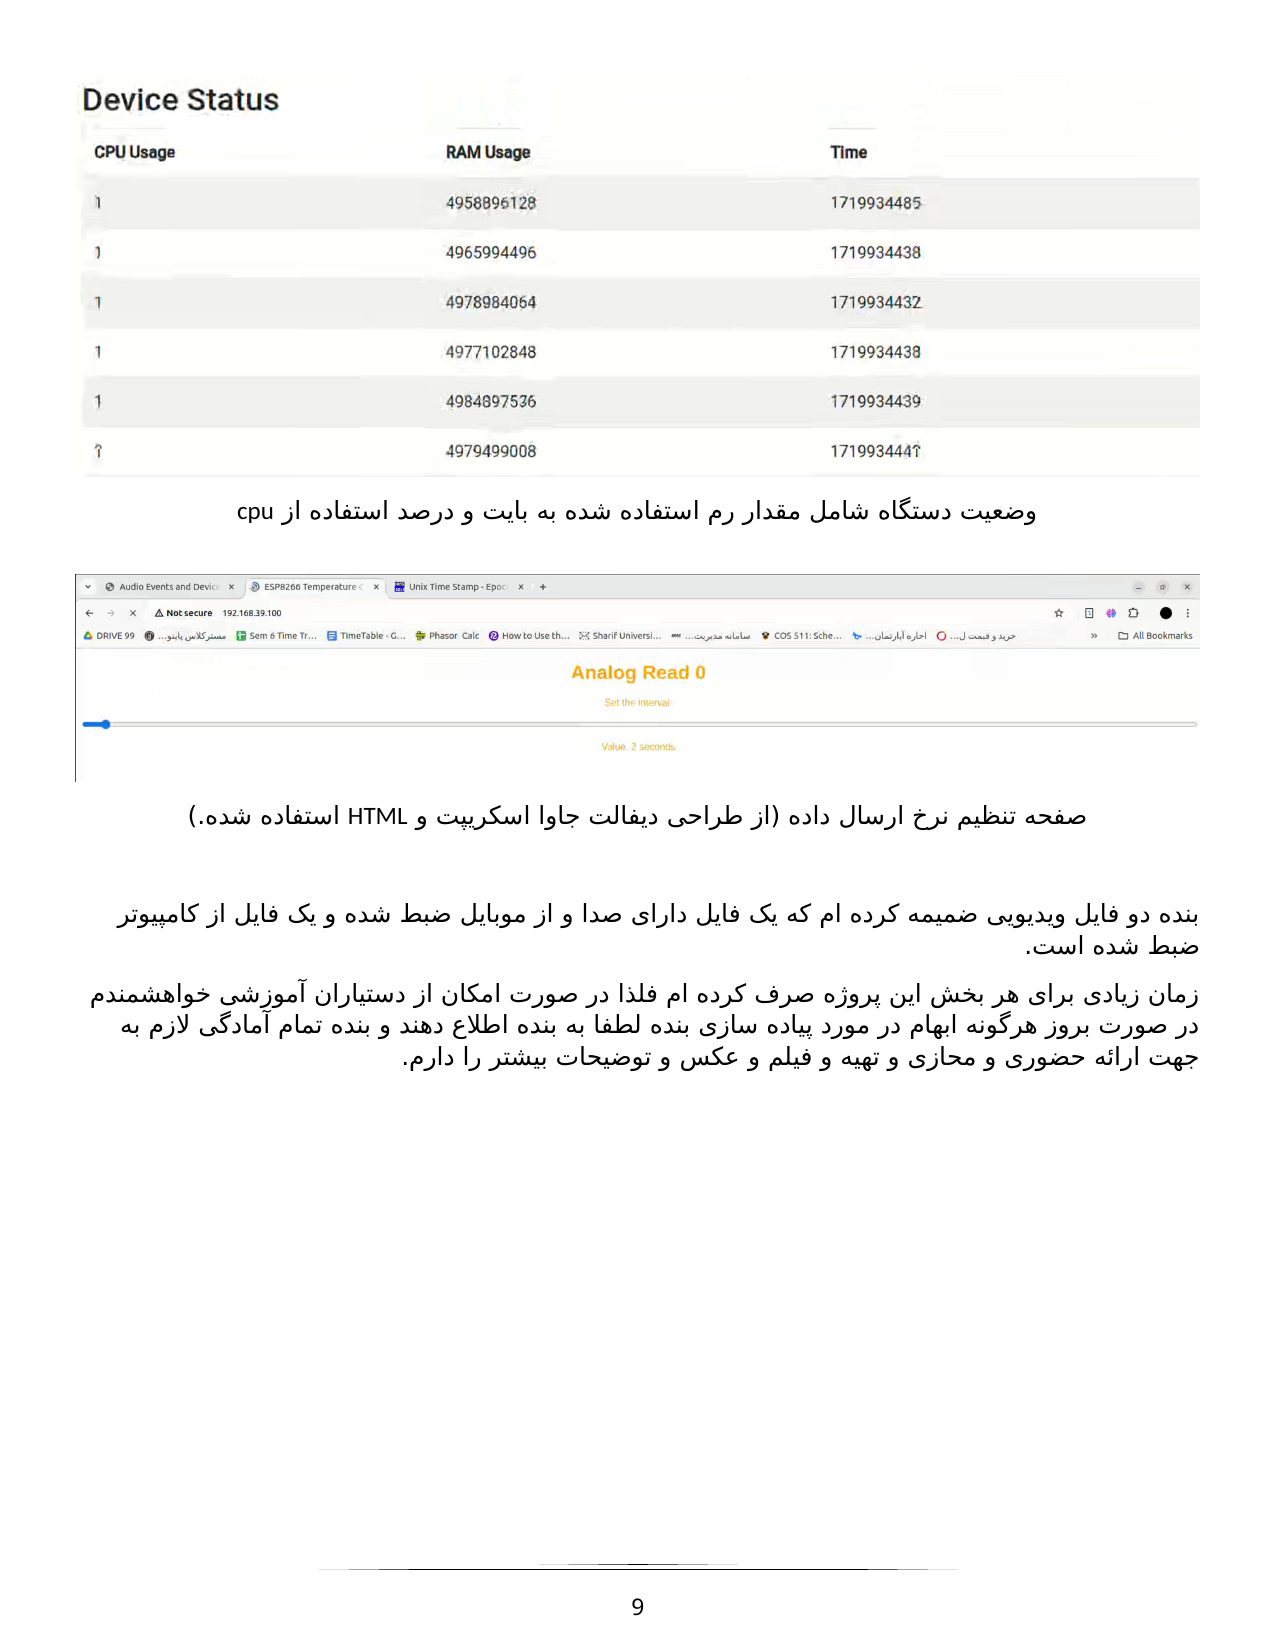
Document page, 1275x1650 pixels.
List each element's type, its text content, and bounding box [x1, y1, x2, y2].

text زمان زیادی برای هر بخش این پروژه صرف کرده ام فلذا در صورت امکان از دستیاران آموزشی خواهشمندم در صورت بروز هرگونه ابهام در مورد پیاده سازی بنده لطفا به بنده اطلاع دهند و بنده تمام آمادگی لازم به جهت ارائه حضوری و محازی و تهیه و فیلم و عکس و توضیحات بیشتر را دارم. [75, 979, 1200, 1071]
text بنده دو فایل ویدیویی ضمیمه کرده ام که یک فایل دارای صدا و از موبایل ضبط شده و یک فایل از کامپیوتر ضبط شده است. [75, 899, 1200, 960]
picture [75, 75, 1200, 477]
text وضعیت دستگاه شامل مقدار رم استفاده شده به بایت و درصد استفاده از cpu [75, 495, 1200, 526]
text صفحه تنظیم نرخ ارسال داده (از طراحی دیفالت جاوا اسکریپت و HTML استفاده شده.) [75, 800, 1200, 831]
picture [75, 574, 1200, 782]
